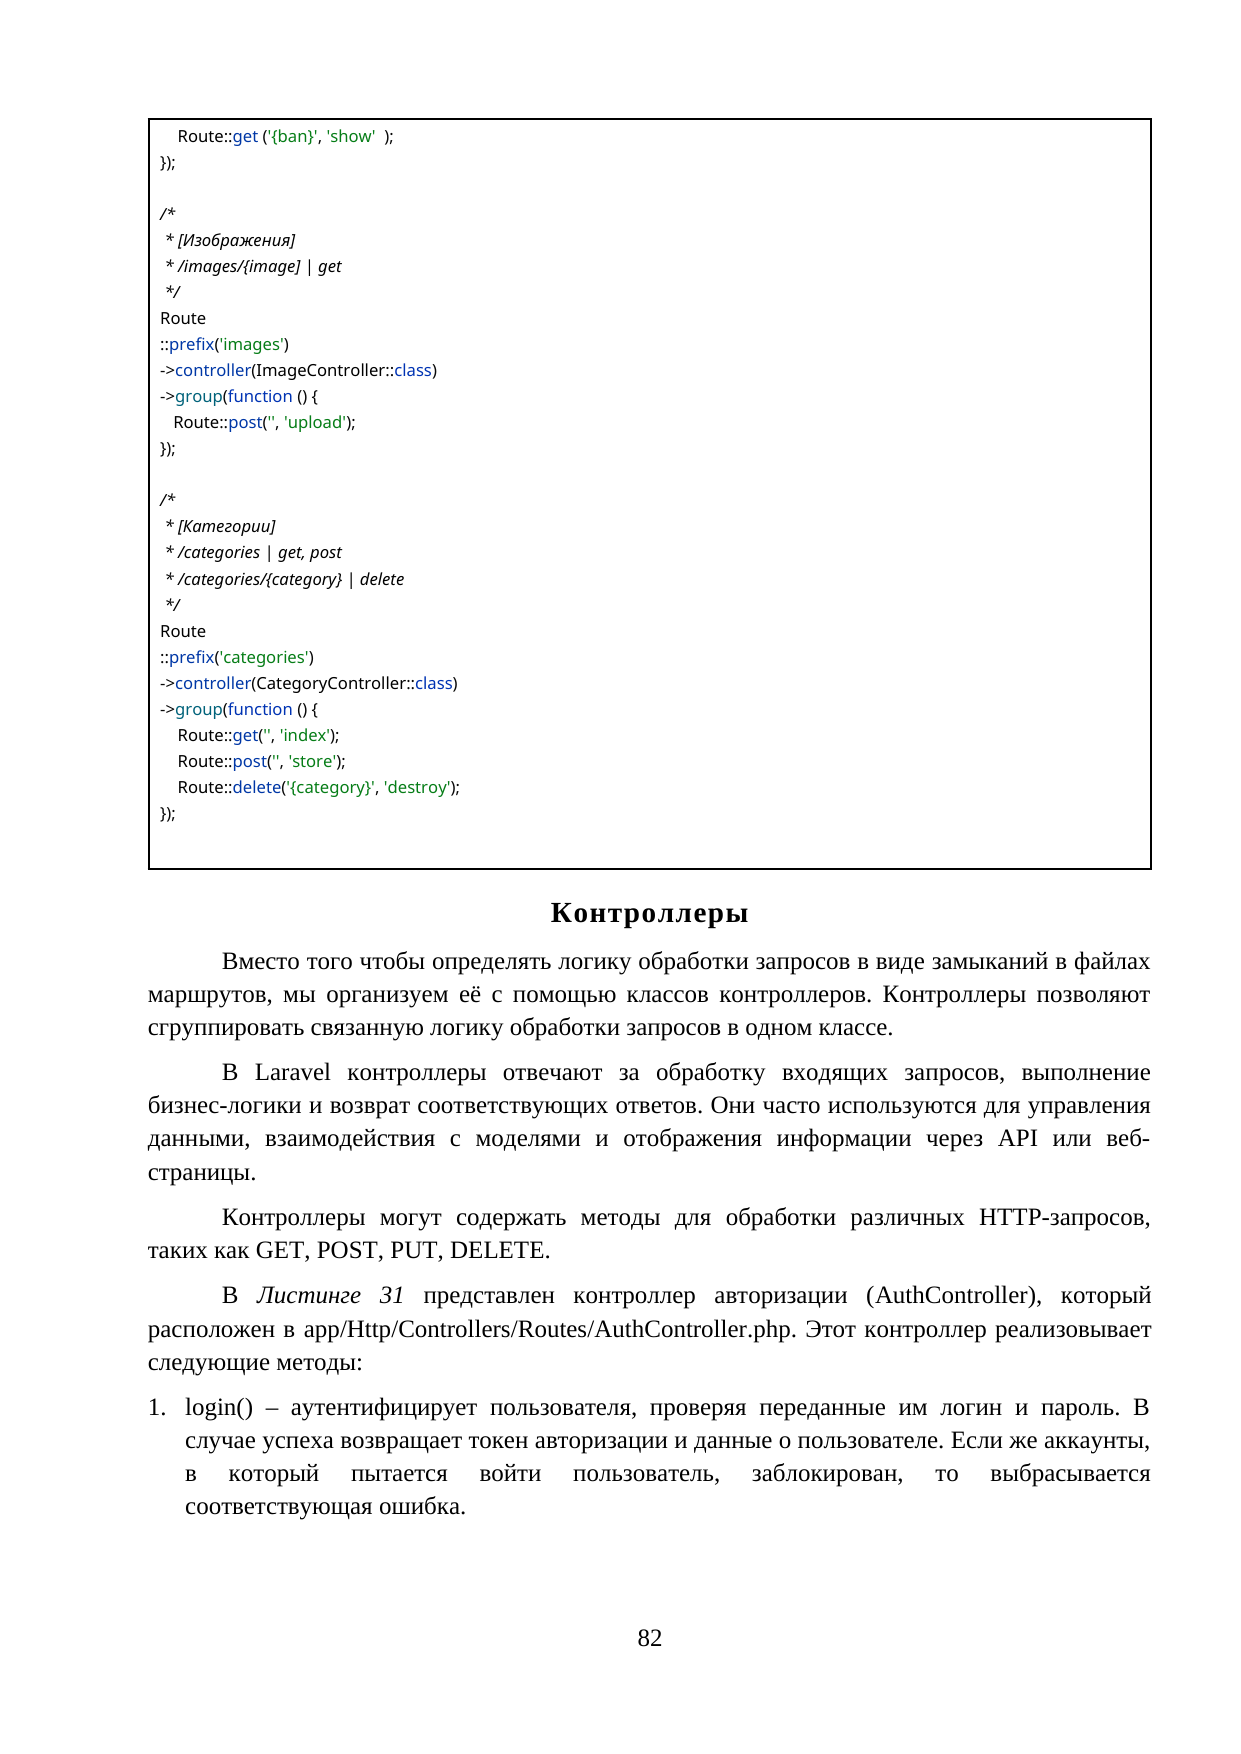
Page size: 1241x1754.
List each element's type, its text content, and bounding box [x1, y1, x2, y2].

text В Листинге 31 представлен контроллер авторизации (AuthController), который расположен в app/Http/Controllers/Routes/AuthController.php. Этот контроллер реализовывает следующие методы: [148, 1281, 1152, 1375]
subtitle Контроллеры [148, 895, 1152, 928]
list login() – аутентифицирует пользователя, проверяя переданные им логин и пароль. В случае успеха возвращает токен авторизации и данные о пользователе. Если же аккаунты, в который пытается войти пользователь, заблокирован, то выбрасывается соответствующая ошибка. [148, 1392, 1152, 1520]
text В Laravel контроллеры отвечают за обработку входящих запросов, выполнение бизнес-логики и возврат соответствующих ответов. Они часто используются для управления данными, взаимодействия с моделями и отображения информации через API или веб-страницы. [148, 1057, 1152, 1185]
text Вместо того чтобы определять логику обработки запросов в виде замыканий в файлах маршрутов, мы организуем её с помощью классов контроллеров. Контроллеры позволяют сгруппировать связанную логику обработки запросов в одном классе. [148, 946, 1152, 1041]
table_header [150, 120, 1150, 868]
text Контроллеры могут содержать методы для обработки различных HTTP-запросов, таких как GET, POST, PUT, DELETE. [148, 1202, 1152, 1264]
